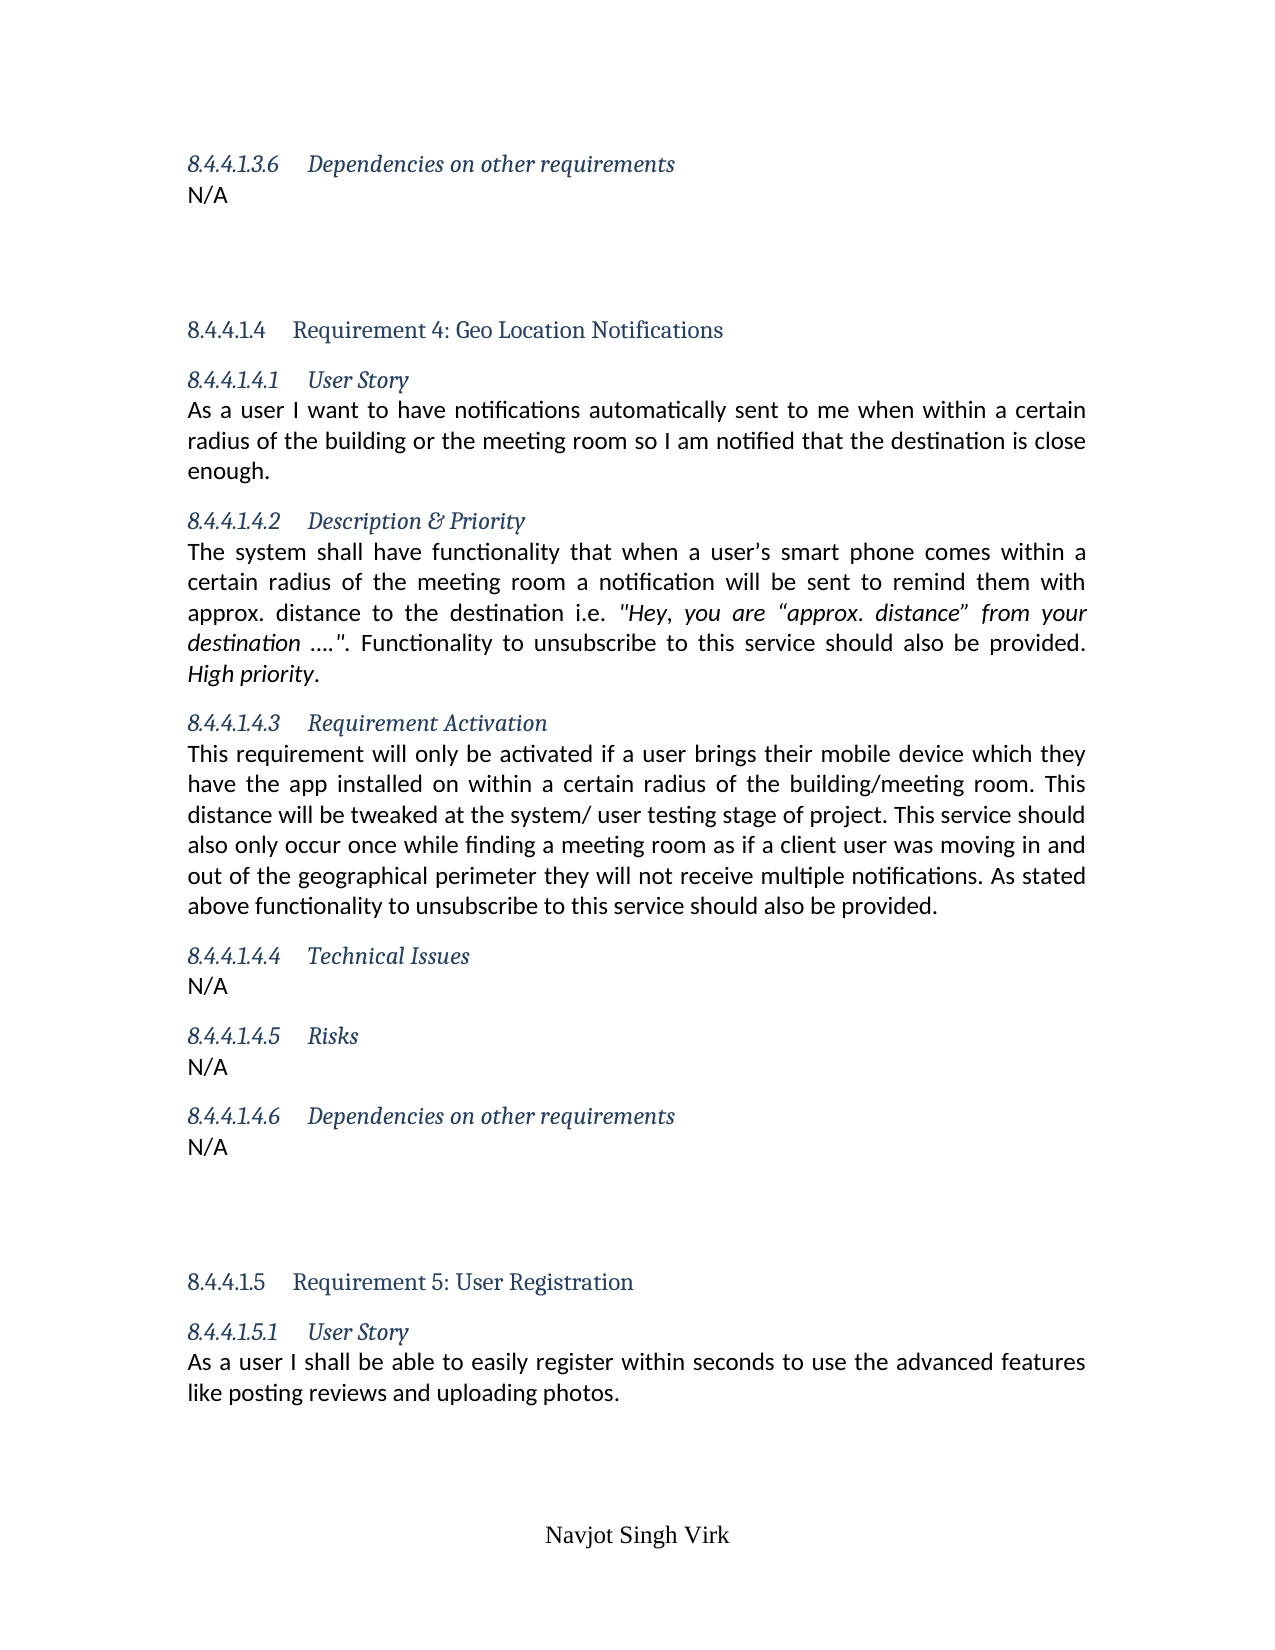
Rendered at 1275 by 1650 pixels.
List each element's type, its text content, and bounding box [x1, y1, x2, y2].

subtitle Dependencies on other requirements [187, 150, 1088, 179]
text This requirement will only be activated if a user brings their mobile device which they have the app installed on within a certain radius of the building/meeting room. This distance will be tweaked at the system/ user testing stage of project. This service should also only occur once while finding a meeting room as if a client user was moving in and out of the geographical perimeter they will not receive multiple notifications. As stated above functionality to unsubscribe to this service should also be provided. [187, 738, 1088, 921]
subtitle User Story [187, 1318, 1088, 1346]
subtitle Risks [187, 1022, 1088, 1051]
text As a user I want to have notifications automatically sent to me when within a certain radius of the building or the meeting room so I am notified that the destination is close enough. [187, 394, 1088, 486]
text As a user I shall be able to easily register within seconds to use the advanced features like posting reviews and uploading photos. [187, 1346, 1088, 1407]
text N/A [187, 1131, 1088, 1161]
subtitle Requirement 4: Geo Location Notifications [187, 316, 1088, 345]
subtitle Description & Priority [187, 507, 1088, 536]
subtitle Requirement Activation [187, 709, 1088, 738]
subtitle Dependencies on other requirements [187, 1102, 1088, 1131]
subtitle Technical Issues [187, 942, 1088, 971]
subtitle User Story [187, 366, 1088, 394]
text N/A [187, 179, 1088, 209]
subtitle Requirement 5: User Registration [187, 1268, 1088, 1297]
text N/A [187, 1051, 1088, 1081]
text N/A [187, 971, 1088, 1001]
text The system shall have functionality that when a user’s smart phone comes within a certain radius of the meeting room a notification will be sent to remind them with approx. distance to the destination i.e. "Hey, you are “approx. distance” from your destination ….". Functionality to unsubscribe to this service should also be provided. High priority. [187, 536, 1088, 688]
